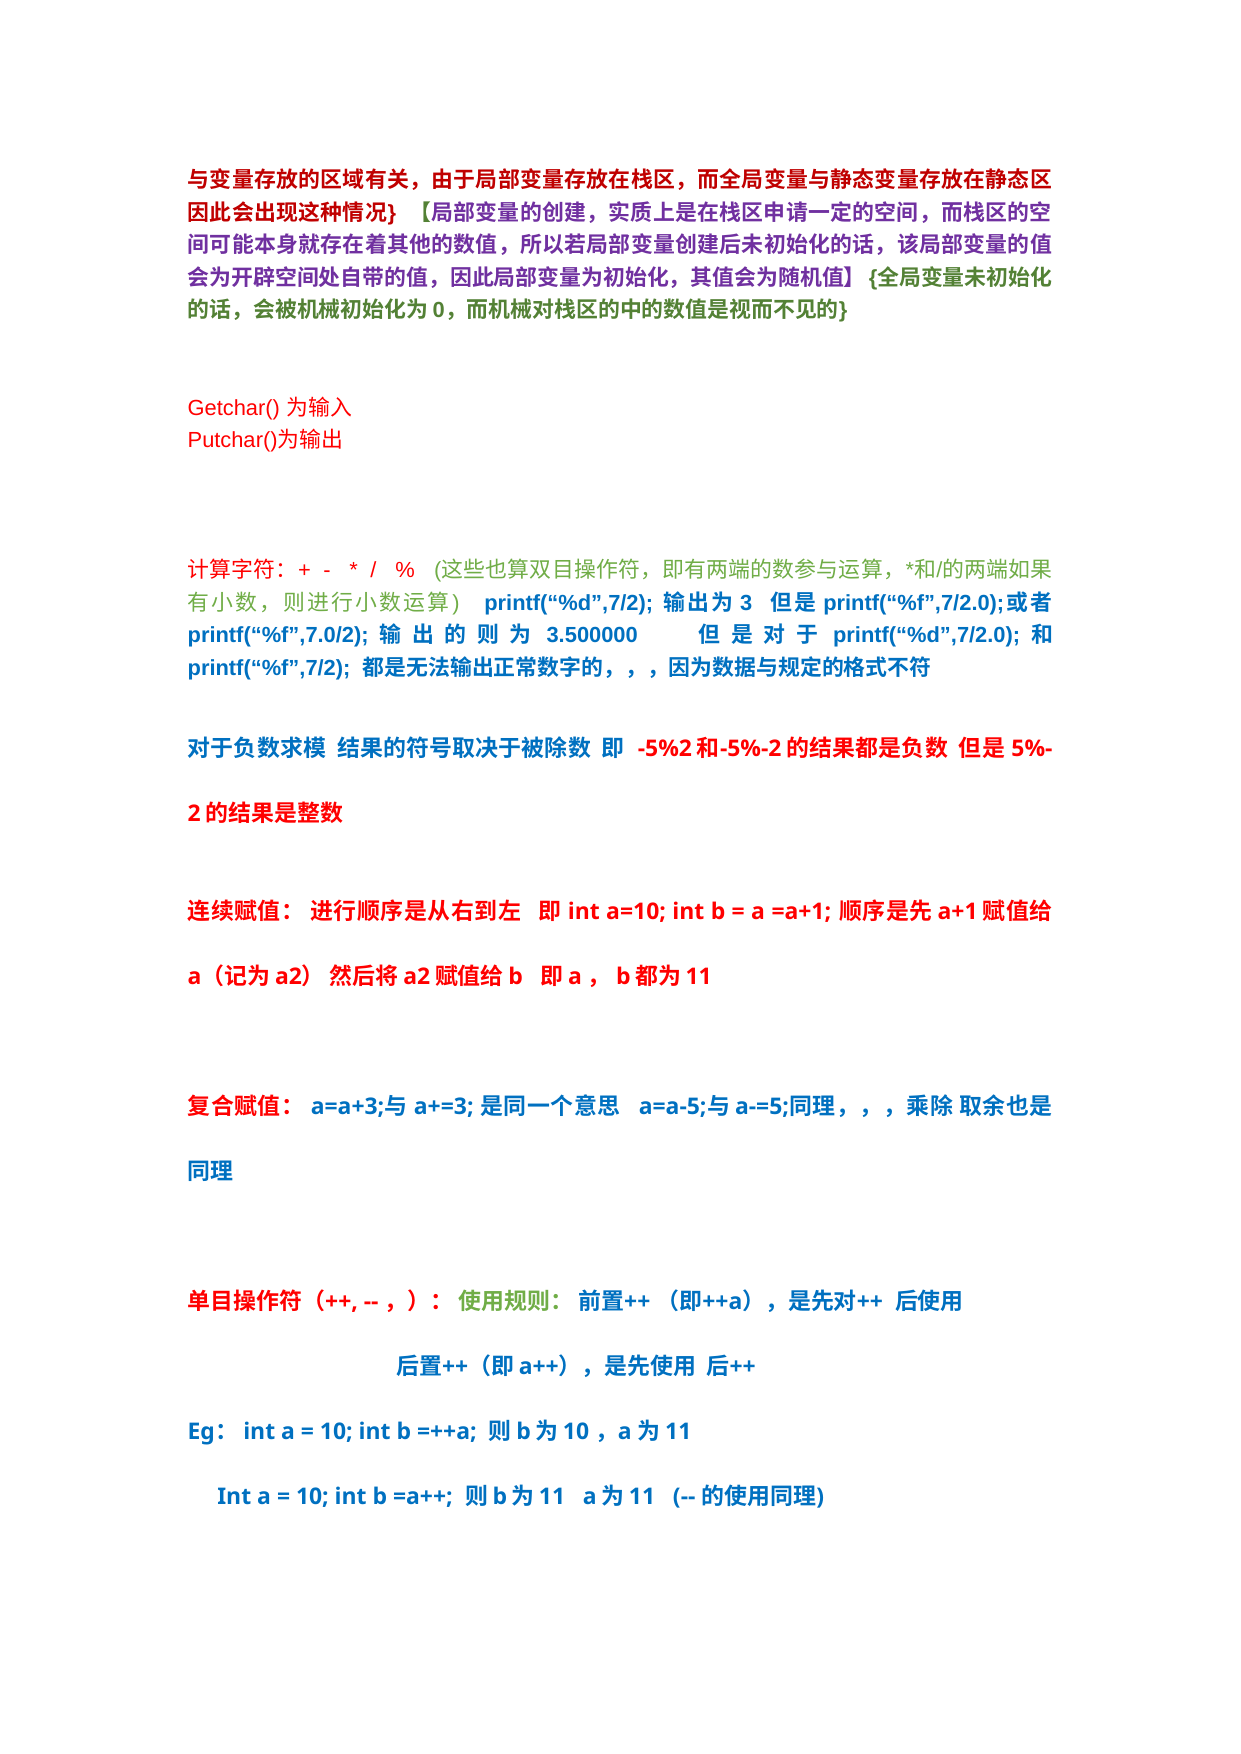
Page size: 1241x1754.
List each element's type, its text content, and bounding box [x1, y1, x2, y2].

text Putchar()为输出 [187, 422, 1053, 454]
text Int a = 10; int b =a++; 则b为11 a为11 (-- 的使用同理) [187, 1462, 1053, 1527]
text 单目操作符（++, -- ，）： 使用规则： 前置++ （即++a），是先对++ 后使用 [187, 1267, 1053, 1332]
text Eg： int a = 10; int b =++a; 则b为10 ，a 为11 [187, 1397, 1053, 1462]
text 计算字符：+ - * / % (这些也算双目操作符，即有两端的数参与运算，*和/的两端如果有小数，则进行小数运算) printf(“%d”,7/2); 输出为3 但是printf(“%f”,7/2.0);或者printf(“%f”,7.0/2);输出的则为3.500000 但是对于printf(“%d”,7/2.0);和printf(“%f”,7/2); 都是无法输出正常数字的，，，因为数据与规定的格式不符 [187, 552, 1053, 682]
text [187, 162, 1053, 324]
text Getchar() 为输入 [187, 389, 1053, 422]
text 复合赋值： a=a+3;与 a+=3; 是同一个意思 a=a-5;与a-=5;同理，，，乘除 取余也是同理 [187, 1072, 1053, 1202]
text 后置++（即a++），是先使用 后++ [187, 1332, 1053, 1397]
text 连续赋值： 进行顺序是从右到左 即int a=10; int b = a =a+1; 顺序是先a+1赋值给a（记为a2） 然后将a2赋值给b 即a ， b都为11 [187, 877, 1053, 1007]
text 对于负数求模 结果的符号取决于被除数 即 -5%2和-5%-2的结果都是负数 但是 5%-2的结果是整数 [187, 714, 1053, 844]
